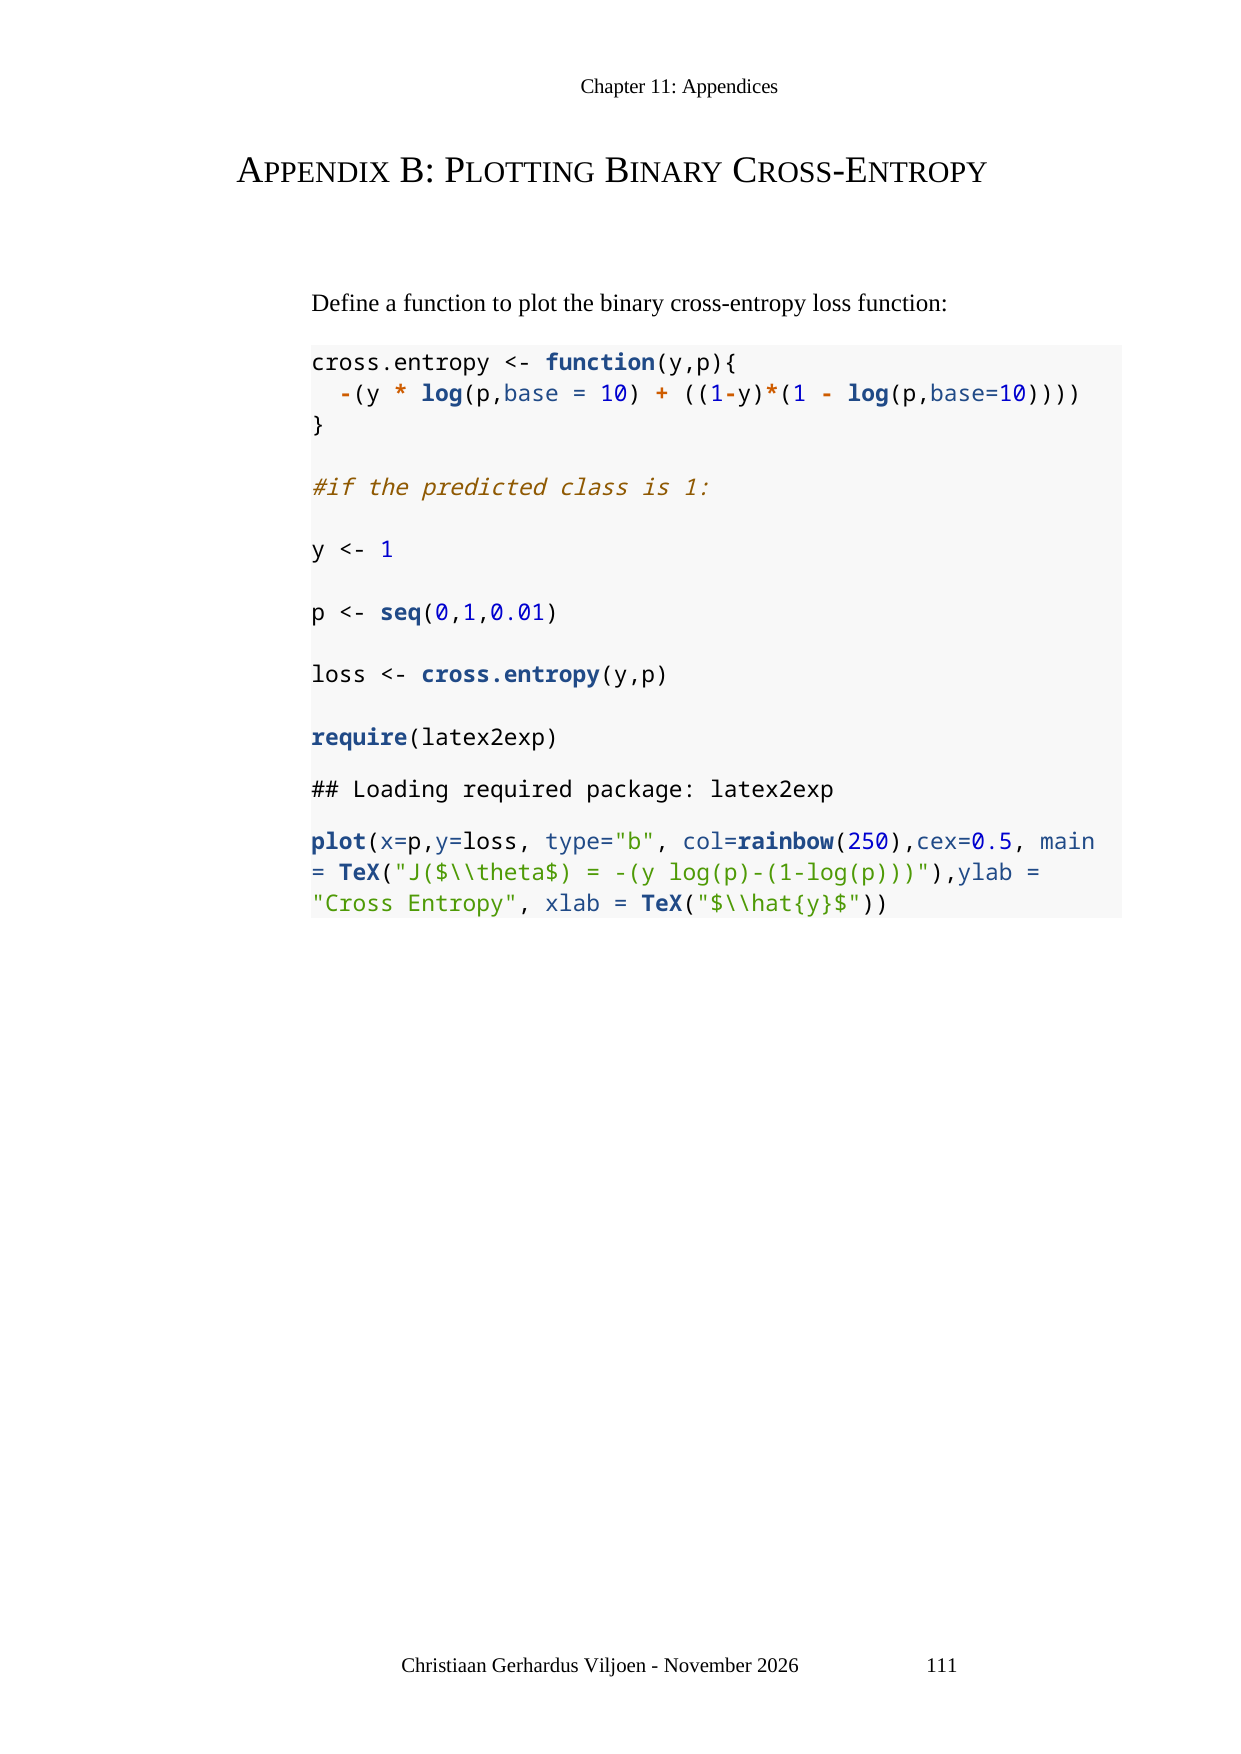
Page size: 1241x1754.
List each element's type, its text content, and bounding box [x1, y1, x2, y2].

text plot(x=p,y=loss, type="b", col=rainbow(250),cex=0.5, main = TeX("J($\\theta$) = -(y log(p)-(1-log(p)))"),ylab = "Cross Entropy", xlab = TeX("$\\hat{y}$")) [311, 824, 1122, 918]
subtitle Appendix B: Plotting Binary Cross-Entropy [236, 148, 1122, 191]
text ## Loading required package: latex2exp [311, 772, 1122, 804]
text Define a function to plot the binary cross-entropy loss function: [311, 288, 1122, 317]
text cross.entropy <- function(y,p){ -(y * log(p,base = 10) + ((1-y)*(1 - log(p,base=10)))) } #if the predicted class is 1: y <- 1 p <- seq(0,1,0.01) loss <- cross.entropy(y,p) require(latex2exp) [311, 345, 1122, 752]
